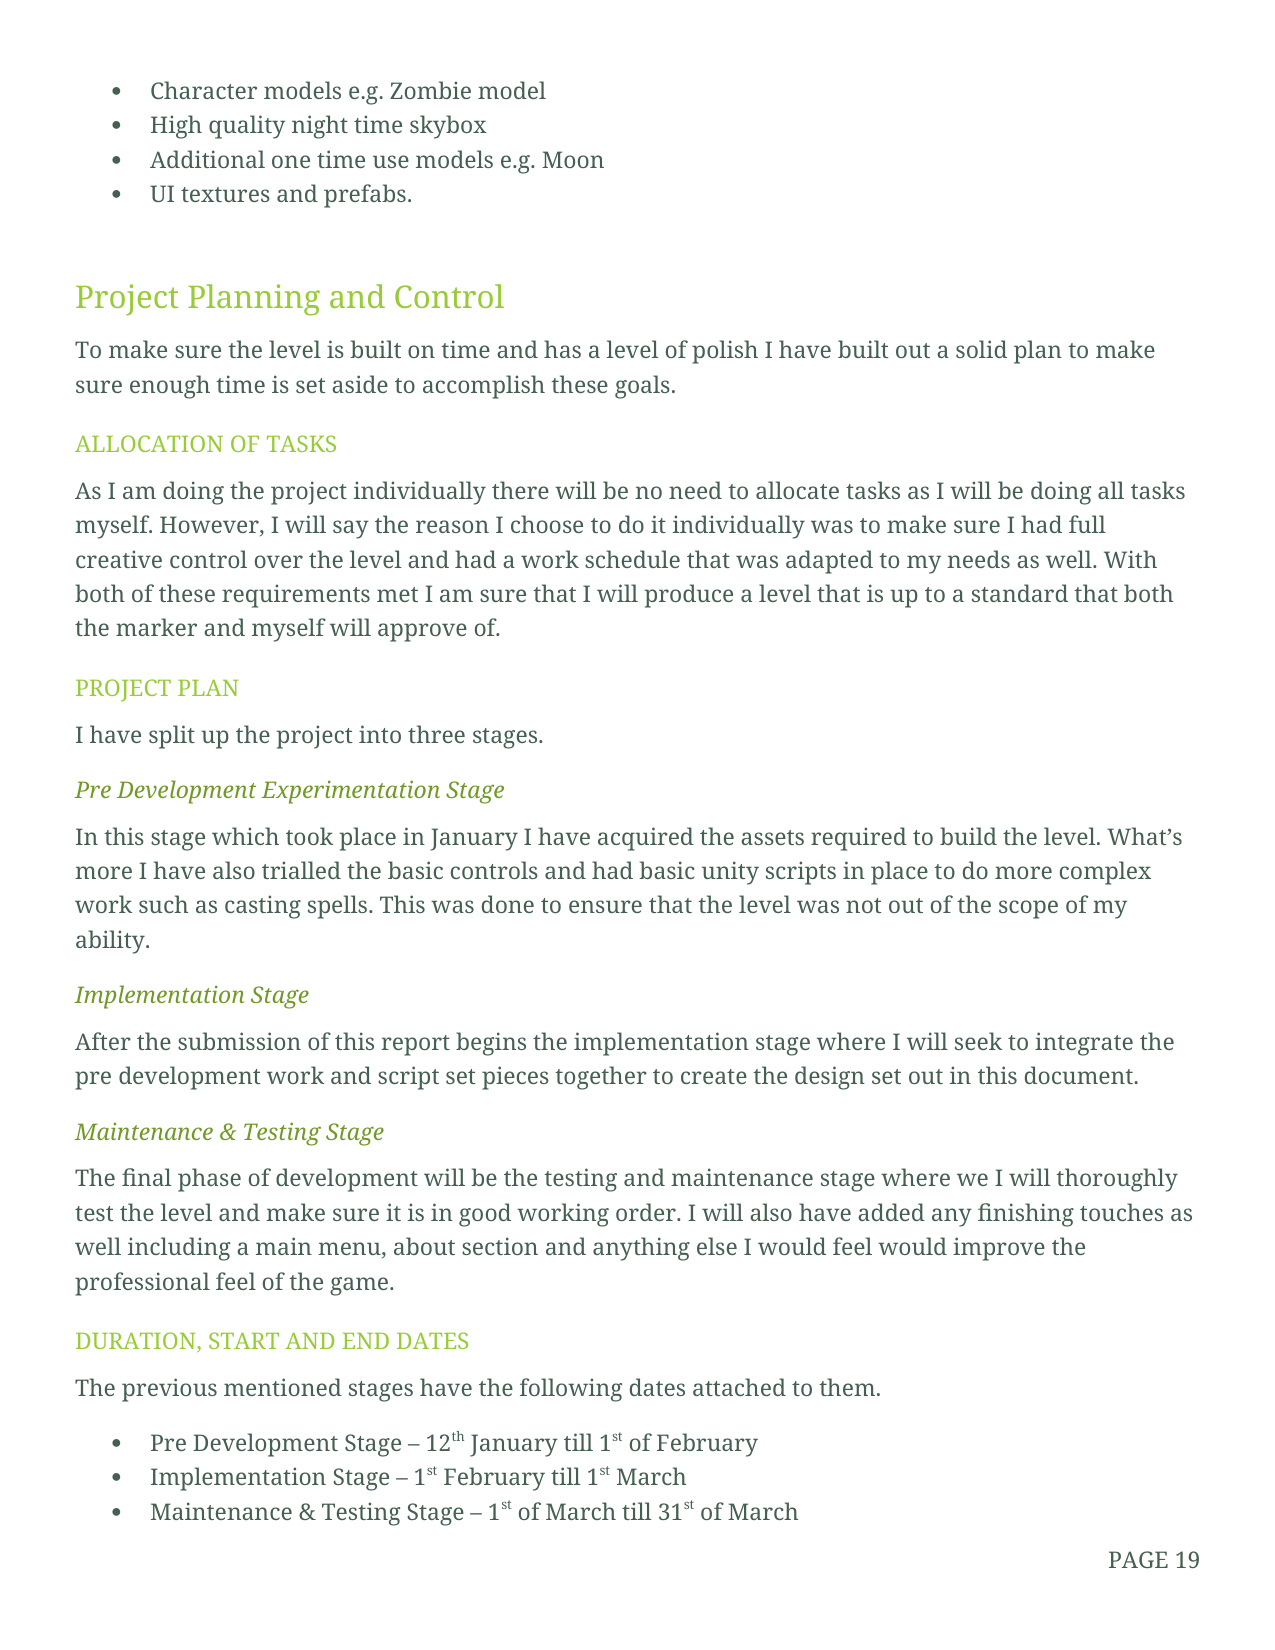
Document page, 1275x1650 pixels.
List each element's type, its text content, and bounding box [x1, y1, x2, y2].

text As I am doing the project individually there will be no need to allocate tasks as I will be doing all tasks myself. However, I will say the reason I choose to do it individually was to make sure I had full creative control over the level and had a work schedule that was adapted to my needs as well. With both of these requirements met I am sure that I will produce a level that is up to a standard that both the marker and myself will approve of. [75, 475, 1200, 644]
text The previous mentioned stages have the following dates attached to them. [75, 1372, 1200, 1403]
list Maintenance & Testing Stage – 1st of March till 31st of March [112, 1496, 1200, 1527]
subtitle Project Planning and Control [75, 275, 1200, 318]
text To make sure the level is built on time and has a level of polish I have built out a solid plan to make sure enough time is set aside to accomplish these goals. [75, 334, 1200, 400]
list UI textures and prefabs. [112, 178, 1200, 209]
list Character models e.g. Zombie model [112, 75, 1200, 106]
text In this stage which took place in January I have acquired the assets required to build the level. What’s more I have also trialled the basic controls and had basic unity scripts in place to do more complex work such as casting spells. This was done to ensure that the level was not out of the scope of my ability. [75, 821, 1200, 955]
subtitle Allocation of tasks [75, 428, 1200, 459]
subtitle Pre Development Experimentation Stage [75, 774, 1200, 805]
subtitle Project plan [75, 672, 1200, 703]
text After the submission of this report begins the implementation stage where I will seek to integrate the pre development work and script set pieces together to create the design set out in this document. [75, 1026, 1200, 1092]
subtitle Duration, Start and End dates [75, 1325, 1200, 1356]
text The final phase of development will be the testing and maintenance stage where we I will thoroughly test the level and make sure it is in good working order. I will also have added any finishing touches as well including a main menu, about section and anything else I would feel would improve the professional feel of the game. [75, 1162, 1200, 1297]
subtitle Implementation Stage [75, 979, 1200, 1010]
list Pre Development Stage – 12th January till 1st of February [112, 1427, 1200, 1458]
list Implementation Stage – 1st February till 1st March [112, 1461, 1200, 1493]
subtitle Maintenance & Testing Stage [75, 1116, 1200, 1147]
text I have split up the project into three stages. [75, 719, 1200, 750]
list High quality night time skybox [112, 109, 1200, 141]
list Additional one time use models e.g. Moon [112, 144, 1200, 175]
